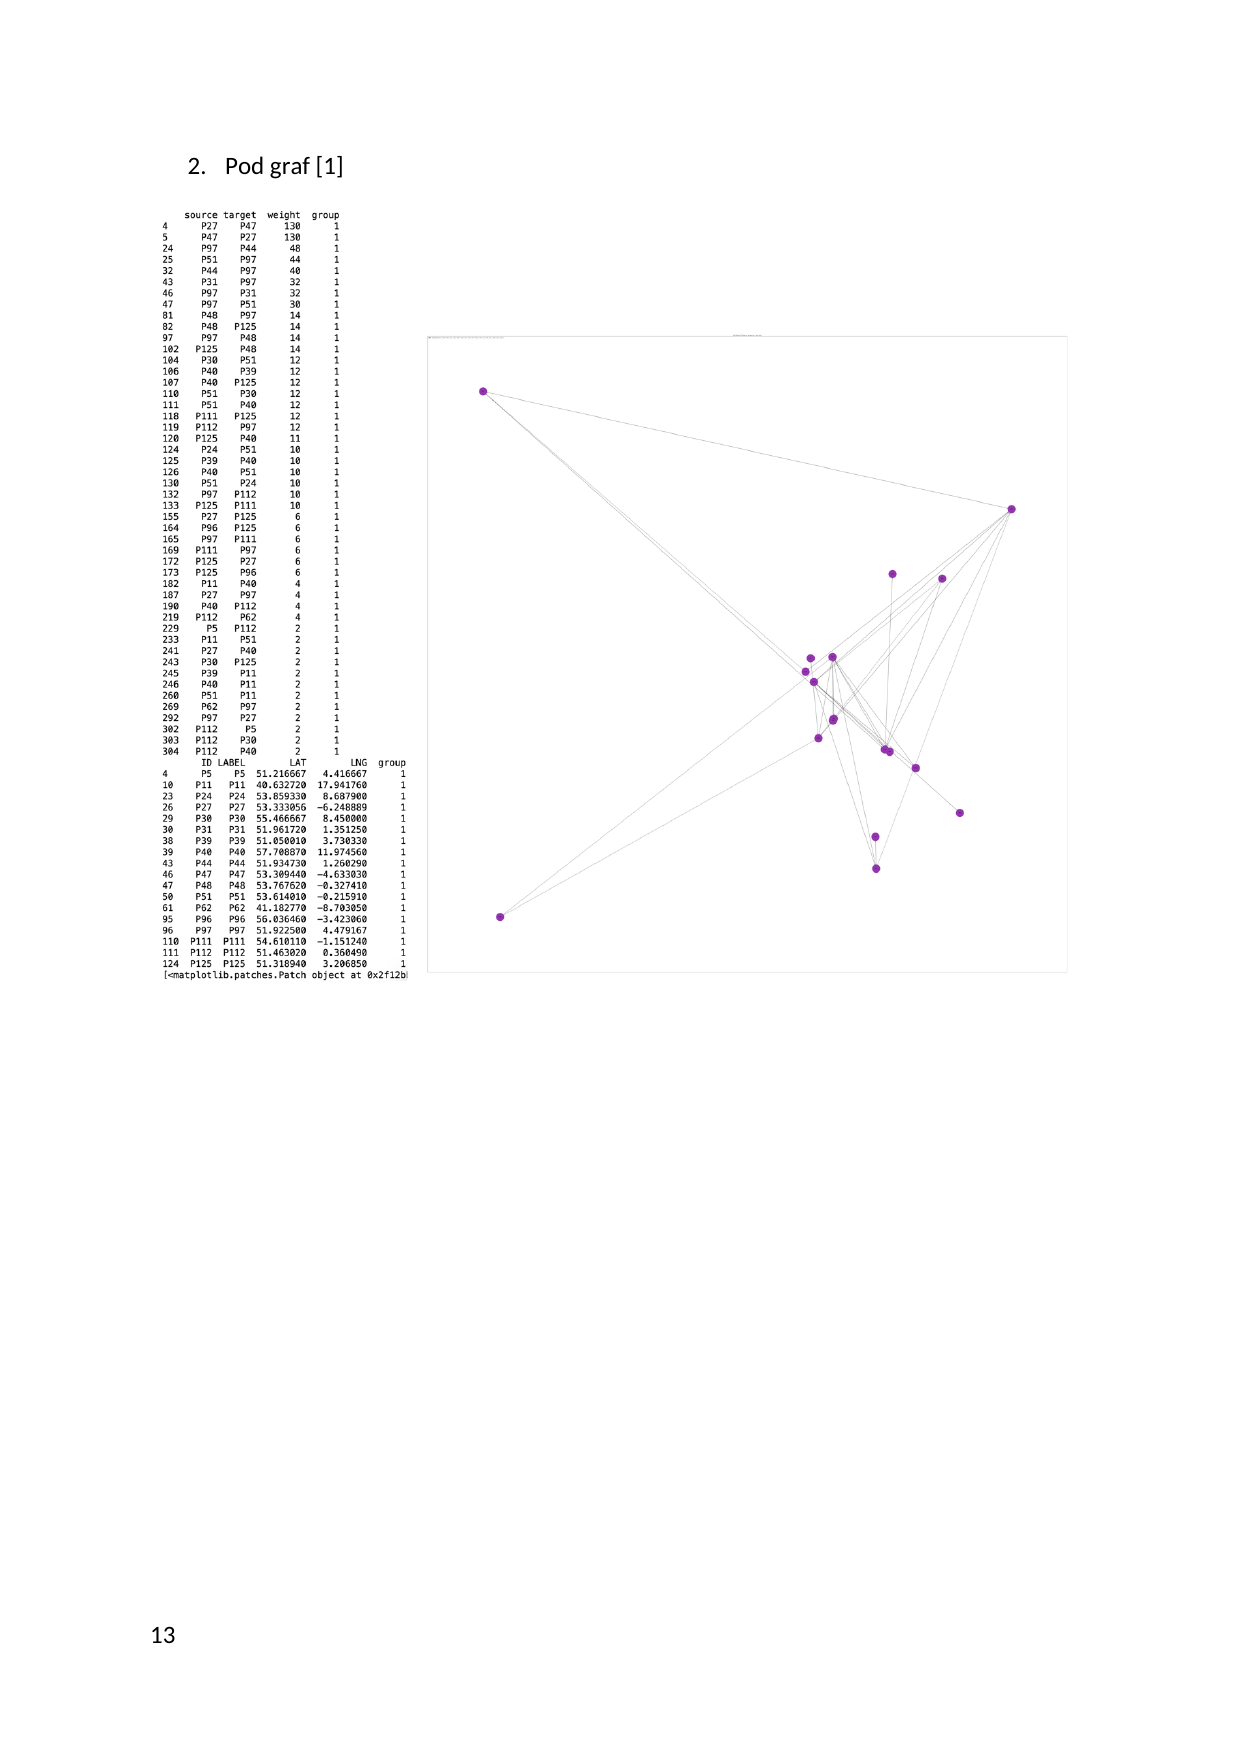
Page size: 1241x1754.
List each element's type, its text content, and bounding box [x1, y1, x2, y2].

picture [426, 333, 1068, 973]
picture [150, 211, 408, 981]
list Pod graf [1] [187, 150, 1090, 181]
